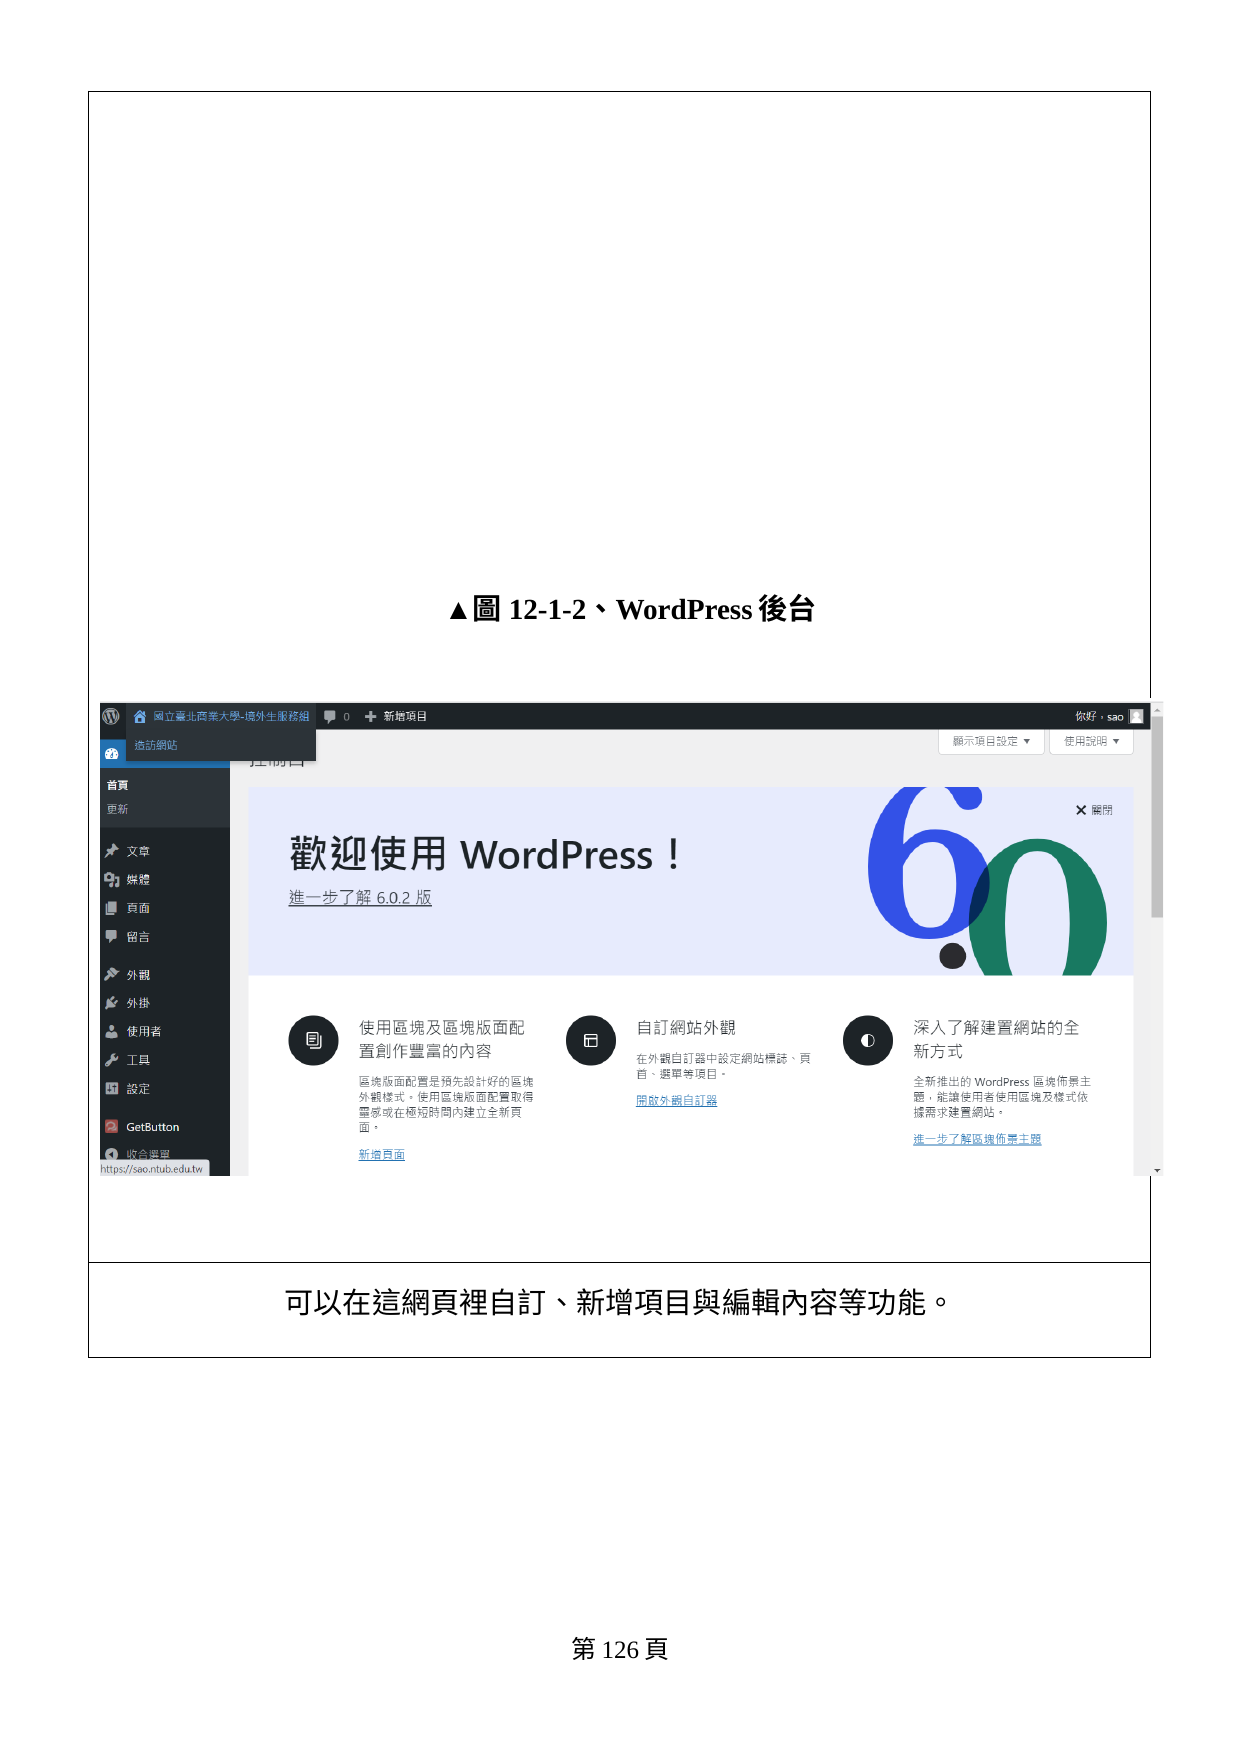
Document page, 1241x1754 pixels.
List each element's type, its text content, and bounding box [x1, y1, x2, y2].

table_cell 可以在這網頁裡自訂、新增項目與編輯內容等功能。 [89, 1263, 1150, 1357]
table_cell [89, 92, 1150, 1262]
picture [100, 698, 1164, 1176]
